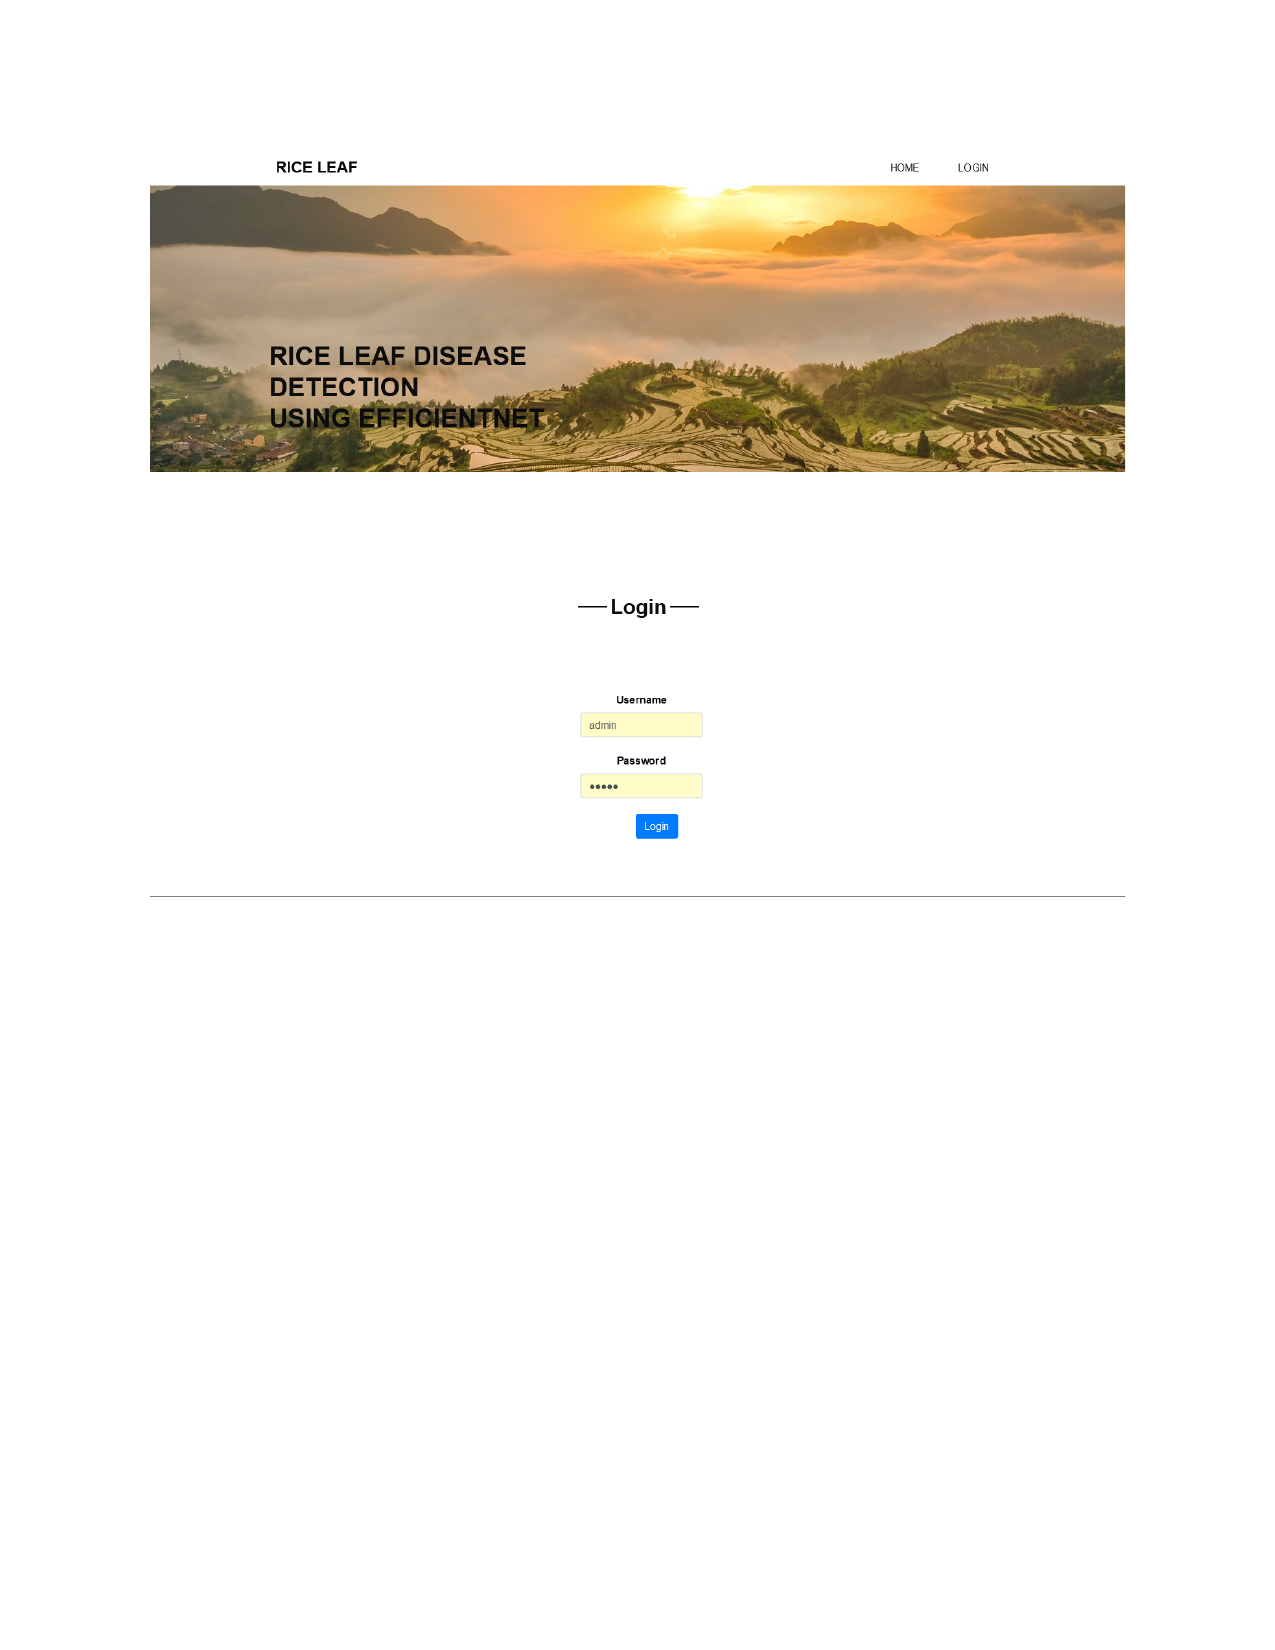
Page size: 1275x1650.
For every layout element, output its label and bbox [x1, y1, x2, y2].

picture [150, 150, 1125, 897]
